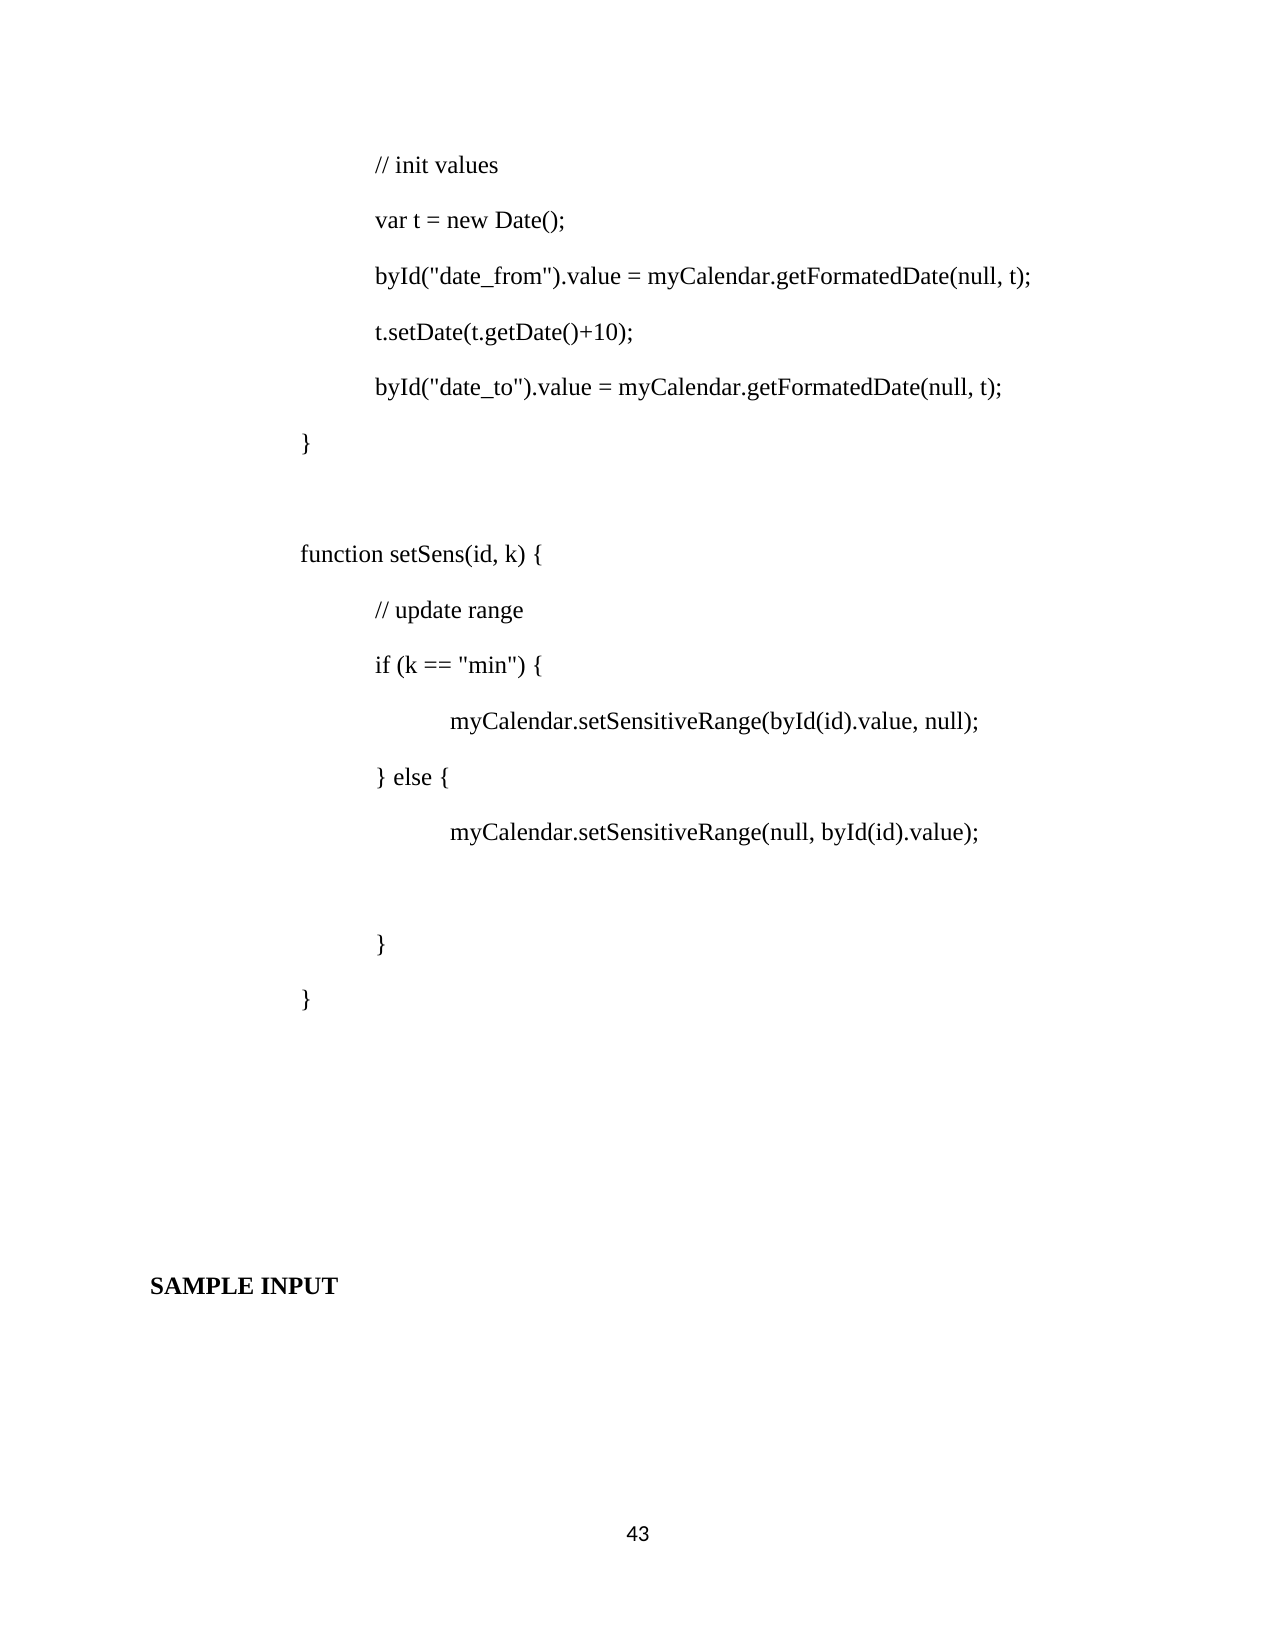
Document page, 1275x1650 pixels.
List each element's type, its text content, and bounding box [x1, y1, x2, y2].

text function setSens(id, k) { [150, 539, 1125, 568]
text myCalendar.setSensitiveRange(null, byId(id).value); [150, 817, 1125, 846]
text } [150, 984, 1125, 1013]
title SAMPLE INPUT [150, 1271, 1125, 1299]
text byId("date_from").value = myCalendar.getFormatedDate(null, t); [150, 261, 1125, 290]
text myCalendar.setSensitiveRange(byId(id).value, null); [150, 706, 1125, 735]
text byId("date_to").value = myCalendar.getFormatedDate(null, t); [150, 372, 1125, 401]
text if (k == "min") { [150, 651, 1125, 679]
text } [150, 428, 1125, 457]
text } [150, 929, 1125, 957]
text var t = new Date(); [150, 206, 1125, 234]
text } else { [150, 762, 1125, 791]
text t.setDate(t.getDate()+10); [150, 317, 1125, 346]
text // update range [150, 595, 1125, 624]
text // init values [150, 150, 1125, 179]
